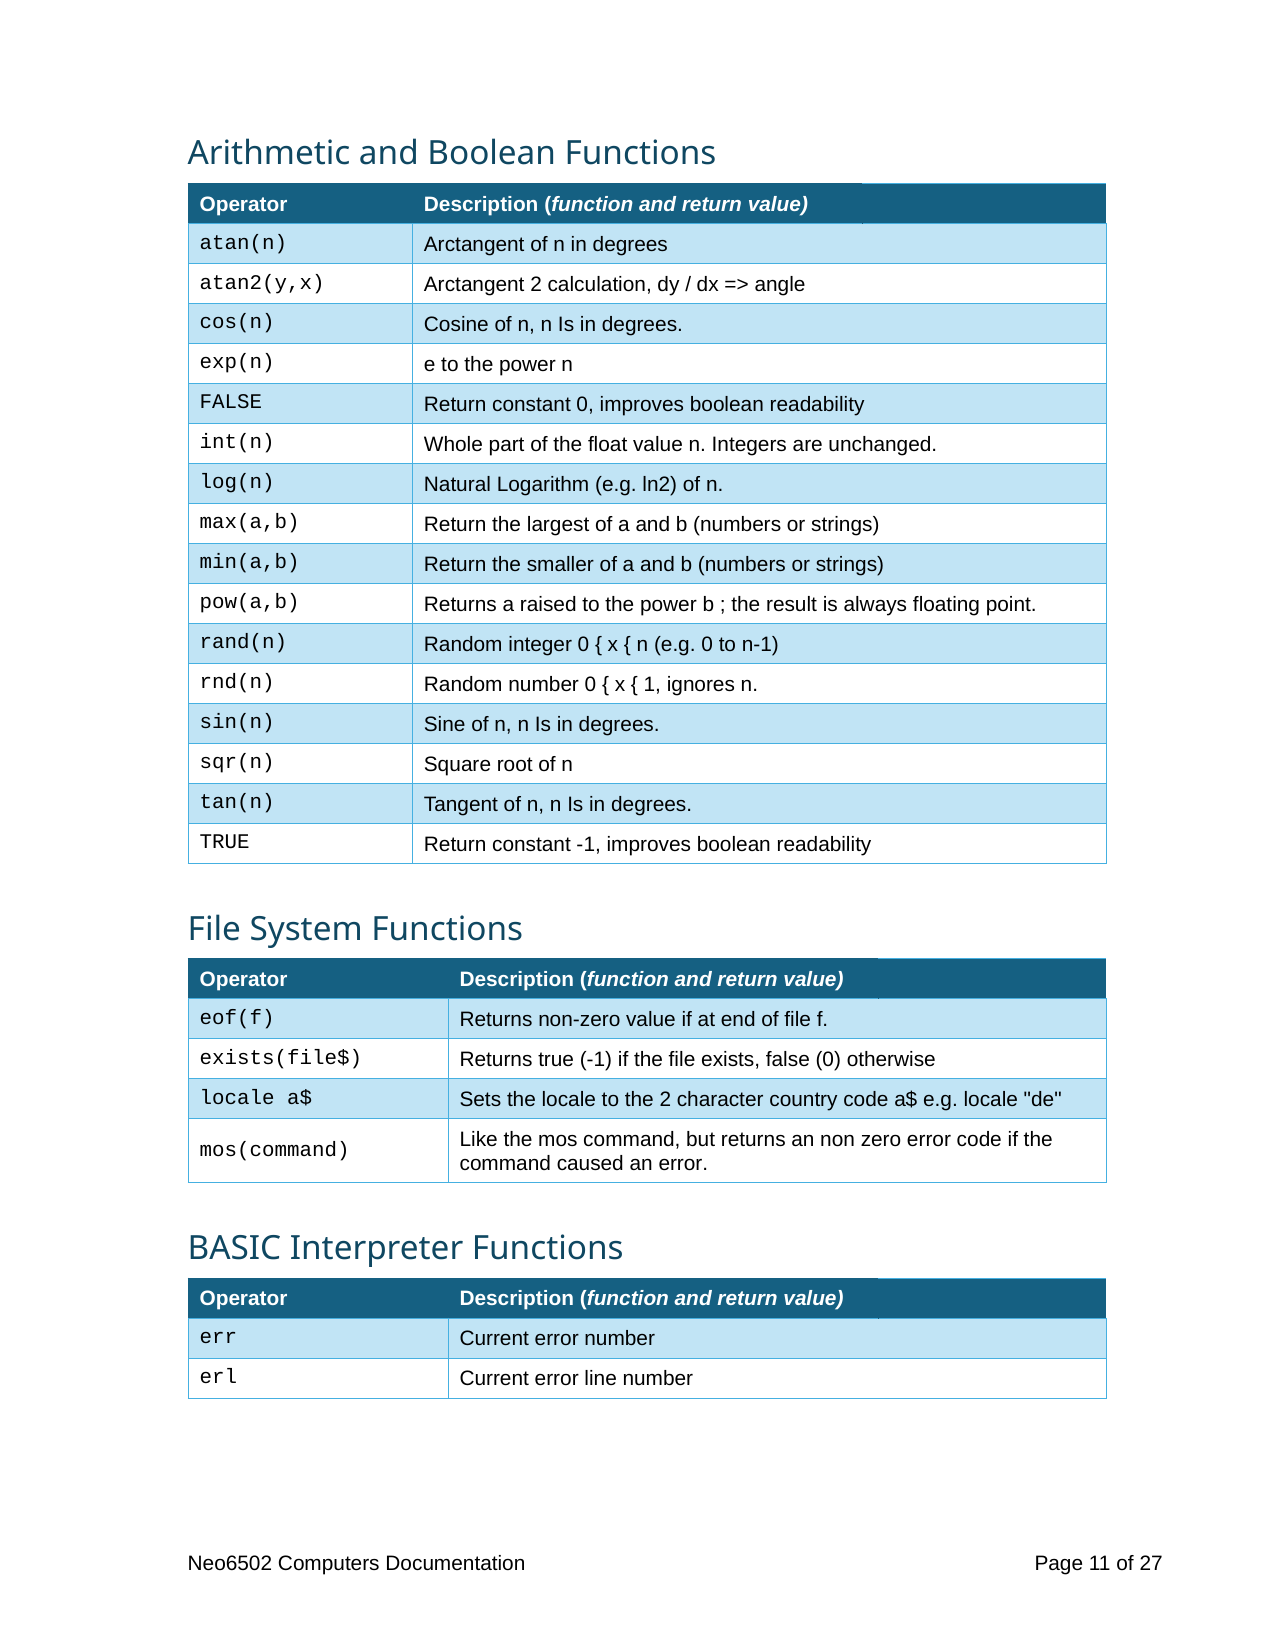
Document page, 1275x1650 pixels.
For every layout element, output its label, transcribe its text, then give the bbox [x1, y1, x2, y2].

table_cell Like the mos command, but returns an non zero error code if the command caused an error. [449, 1119, 1106, 1182]
table_cell Sine of n, n Is in degrees. [413, 704, 1106, 743]
table_cell log(n) [189, 464, 412, 503]
table_header Operator [189, 1279, 448, 1318]
table_header Operator [189, 184, 412, 223]
table_cell pow(a,b) [189, 584, 412, 623]
table_cell Random integer 0 { x { n (e.g. 0 to n-1) [413, 624, 1106, 663]
table_cell min(a,b) [189, 544, 412, 583]
table_cell Random number 0 { x { 1, ignores n. [413, 664, 1106, 703]
table_cell int(n) [189, 424, 412, 463]
table_cell tan(n) [189, 784, 412, 823]
table_cell Cosine of n, n Is in degrees. [413, 304, 1106, 343]
table_cell erl [189, 1359, 448, 1398]
table_cell Return constant -1, improves boolean readability [413, 824, 1106, 863]
subtitle BASIC Interpreter Functions [187, 1224, 1162, 1269]
table_cell atan2(y,x) [189, 264, 412, 303]
table_cell Return the largest of a and b (numbers or strings) [413, 504, 1106, 543]
table_cell Arctangent 2 calculation, dy / dx => angle [413, 264, 1106, 303]
subtitle Arithmetic and Boolean Functions [187, 129, 1162, 174]
table_cell Returns true (-1) if the file exists, false (0) otherwise [449, 1039, 1106, 1078]
table_cell rnd(n) [189, 664, 412, 703]
table_cell cos(n) [189, 304, 412, 343]
table_cell Arctangent of n in degrees [413, 224, 1106, 263]
table_cell e to the power n [413, 344, 1106, 383]
table_cell Tangent of n, n Is in degrees. [413, 784, 1106, 823]
table_cell sqr(n) [189, 744, 412, 783]
table_cell Current error line number [449, 1359, 1106, 1398]
table_header Description (function and return value) [449, 959, 878, 998]
table_cell Returns non-zero value if at end of file f. [449, 999, 1106, 1038]
table_cell sin(n) [189, 704, 412, 743]
table_cell rand(n) [189, 624, 412, 663]
table_cell max(a,b) [189, 504, 412, 543]
table_cell Natural Logarithm (e.g. ln2) of n. [413, 464, 1106, 503]
table_header Operator [189, 959, 448, 998]
table_header Description (function and return value) [413, 184, 862, 223]
table_cell Whole part of the float value n. Integers are unchanged. [413, 424, 1106, 463]
table_cell exists(file$) [189, 1039, 448, 1078]
table_cell atan(n) [189, 224, 412, 263]
table_cell Current error number [449, 1319, 1106, 1358]
table_cell Return the smaller of a and b (numbers or strings) [413, 544, 1106, 583]
table_cell Returns a raised to the power b ; the result is always floating point. [413, 584, 1106, 623]
table_cell Sets the locale to the 2 character country code a$ e.g. locale "de" [449, 1079, 1106, 1118]
subtitle File System Functions [187, 904, 1162, 950]
table_cell mos(command) [189, 1119, 448, 1182]
table_cell Return constant 0, improves boolean readability [413, 384, 1106, 423]
table_cell Square root of n [413, 744, 1106, 783]
table_cell err [189, 1319, 448, 1358]
table_header Description (function and return value) [449, 1279, 878, 1318]
table_cell TRUE [189, 824, 412, 863]
table_cell FALSE [189, 384, 412, 423]
table_cell locale a$ [189, 1079, 448, 1118]
table_cell eof(f) [189, 999, 448, 1038]
table_cell exp(n) [189, 344, 412, 383]
